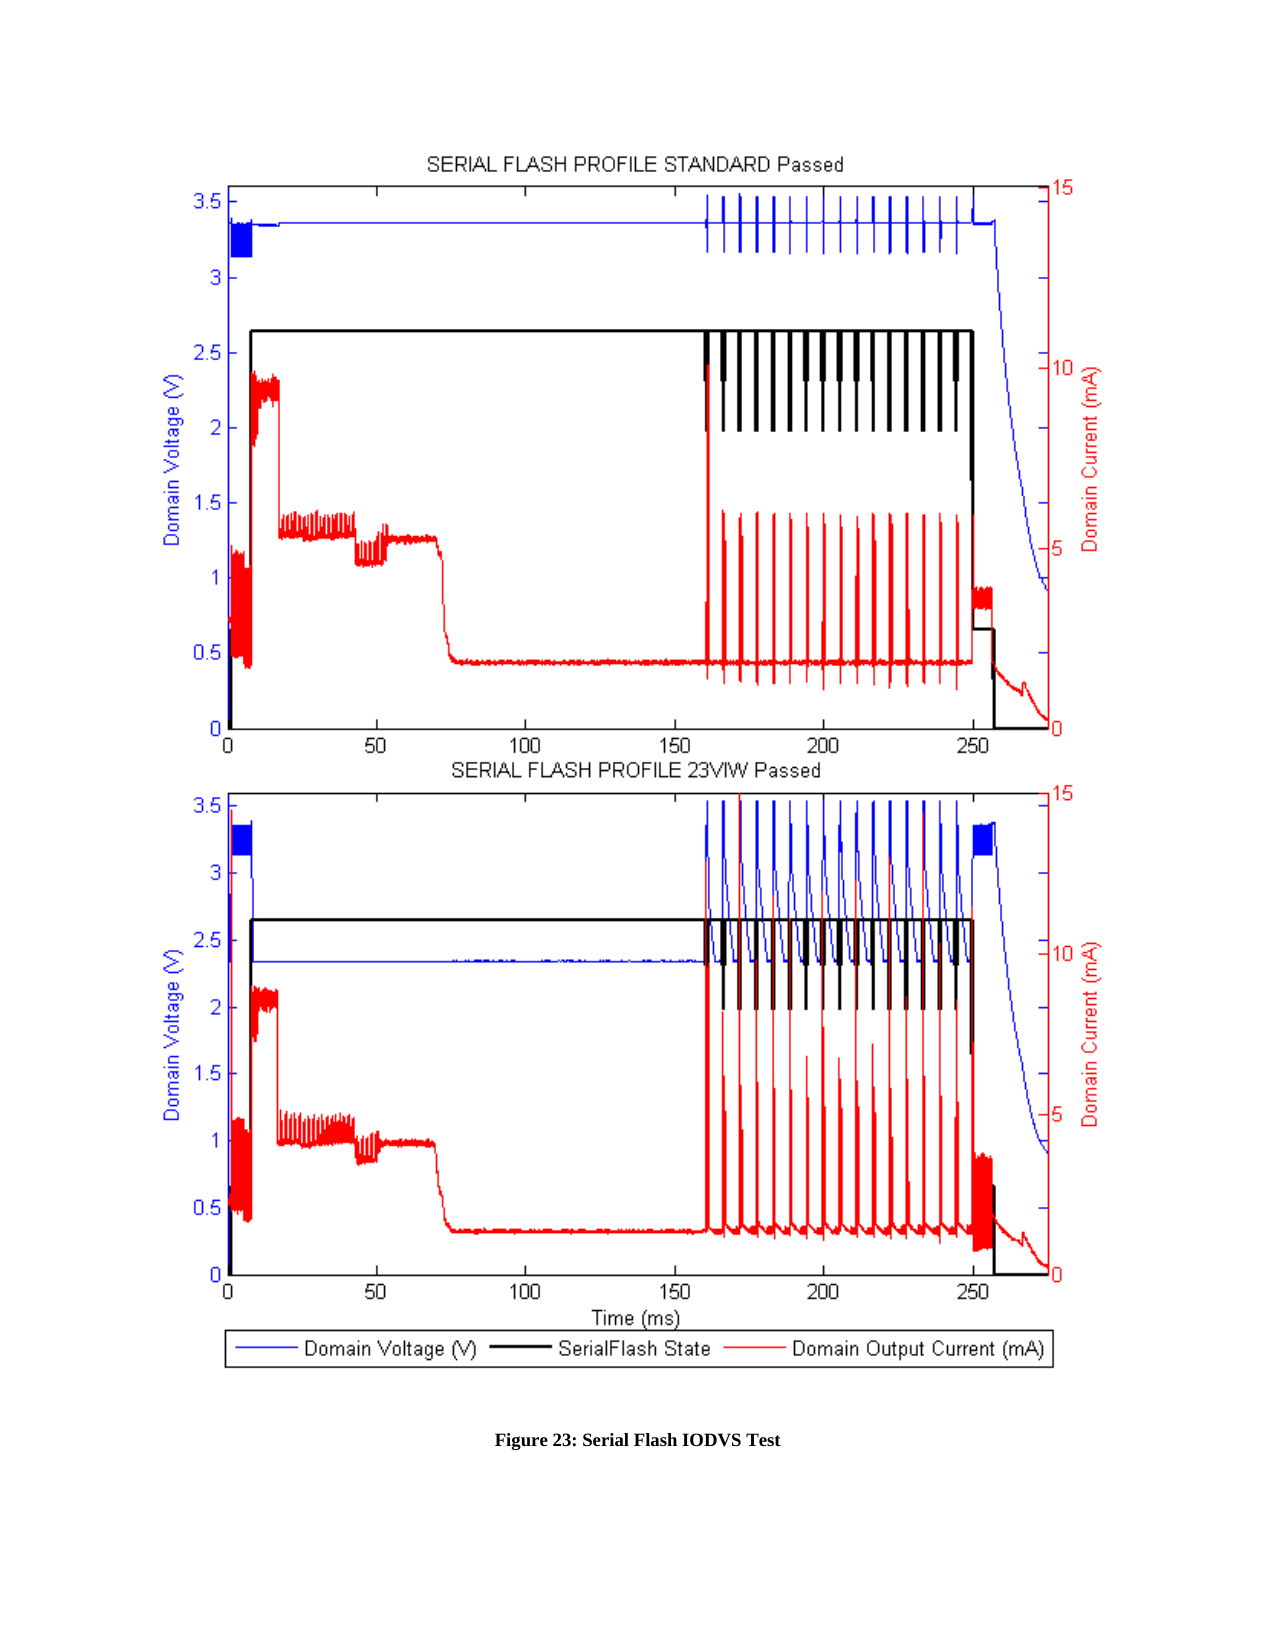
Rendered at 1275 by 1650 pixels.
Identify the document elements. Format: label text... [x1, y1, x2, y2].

picture [150, 150, 1125, 1411]
